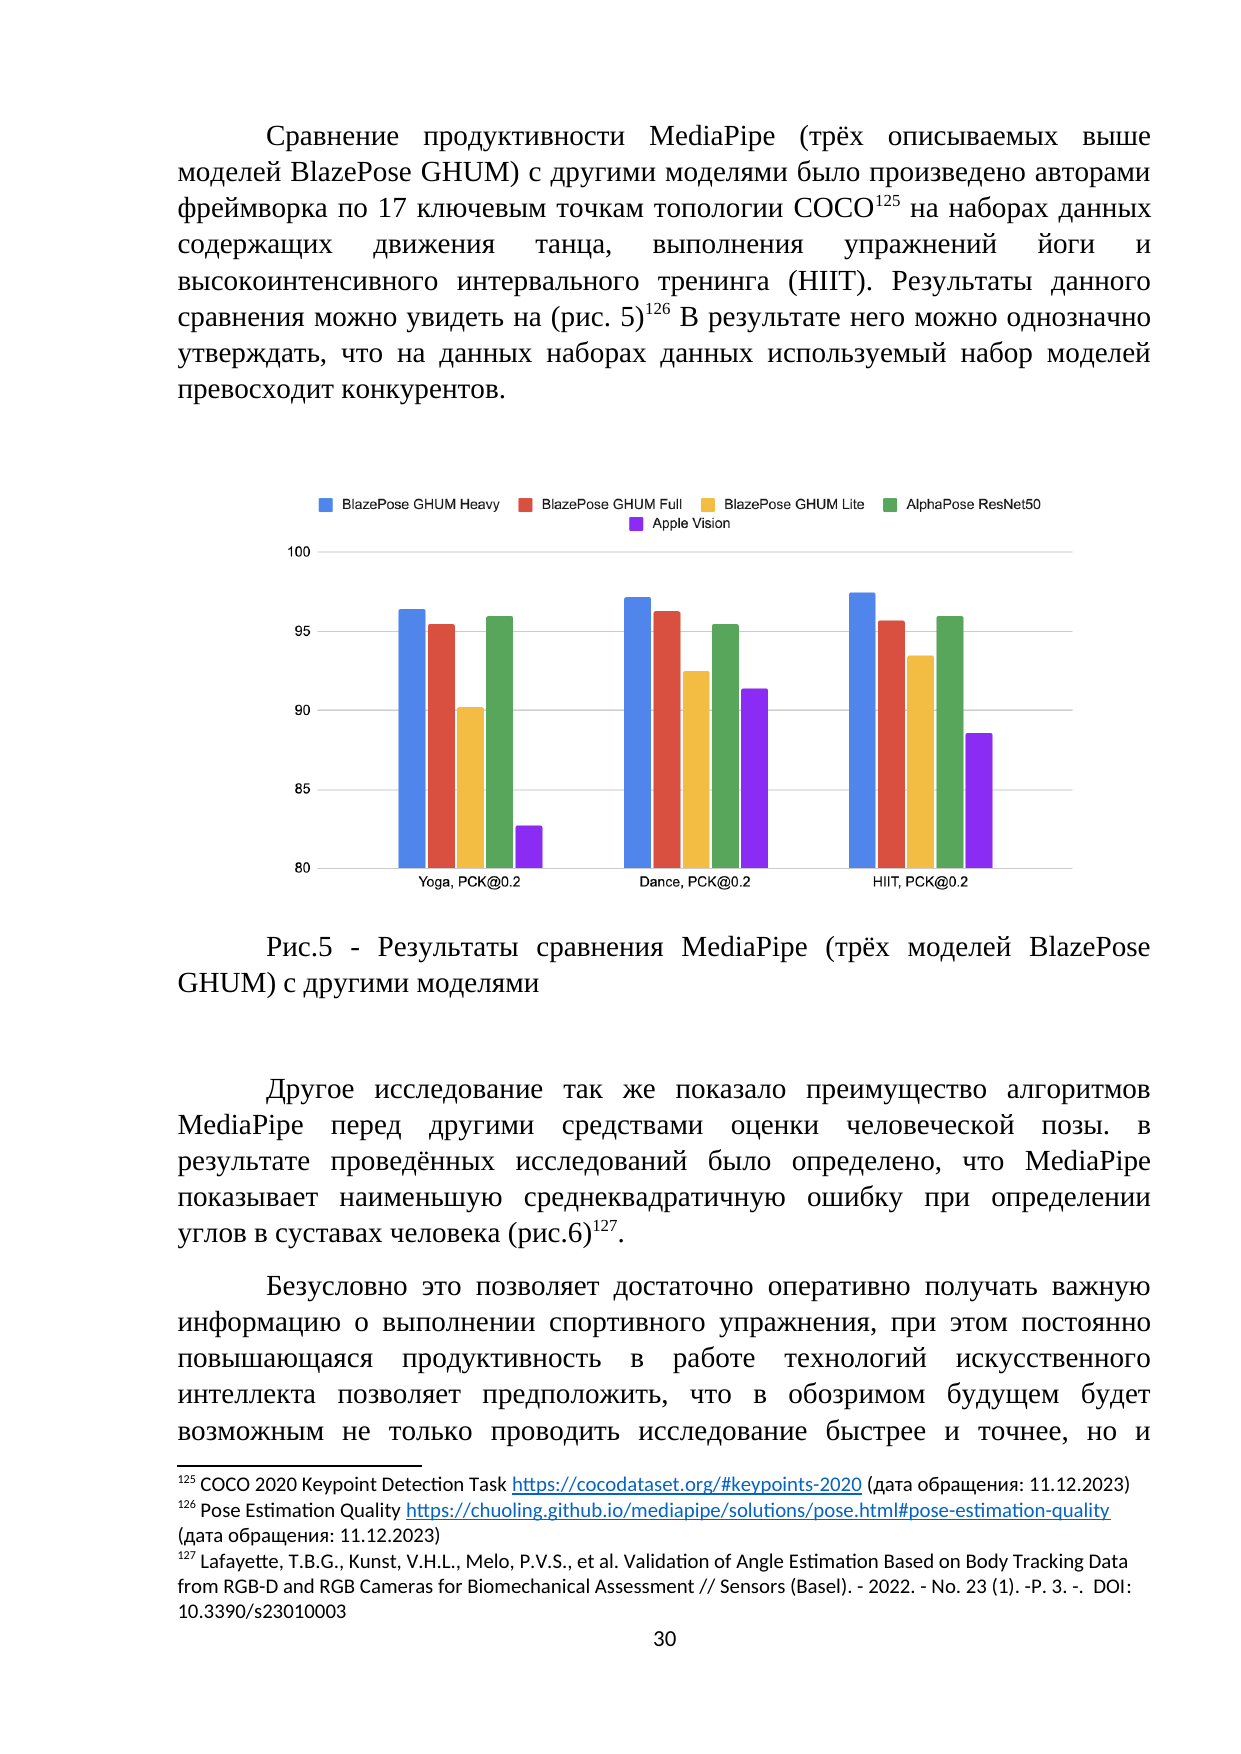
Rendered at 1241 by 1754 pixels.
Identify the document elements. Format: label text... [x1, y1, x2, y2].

picture [265, 476, 1094, 911]
text Сравнение продуктивности MediaPipe (трёх описываемых выше моделей BlazePose GHUM) с другими моделями было произведено авторами фреймворка по 17 ключевым точкам топологии COCO на наборах данных содержащих движения танца, выполнения упражнений йоги и высокоинтенсивного интервального тренинга (HIIT). Результаты данного сравнения можно увидеть на (рис. 5) В результате него можно однозначно утверждать, что на данных наборах данных используемый набор моделей превосходит конкурентов. [177, 118, 1152, 405]
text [177, 1268, 1152, 1446]
text Рис.5 - Результаты сравнения MediaPipe (трёх моделей BlazePose GHUM) с другими моделями [177, 929, 1152, 999]
text Другое исследование так же показало преимущество алгоритмов MediaPipe перед другими средствами оценки человеческой позы. в результате проведённых исследований было определено, что MediaPipe показывает наименьшую среднеквадратичную ошибку при определении углов в суставах человека (рис.6). [177, 1071, 1152, 1249]
